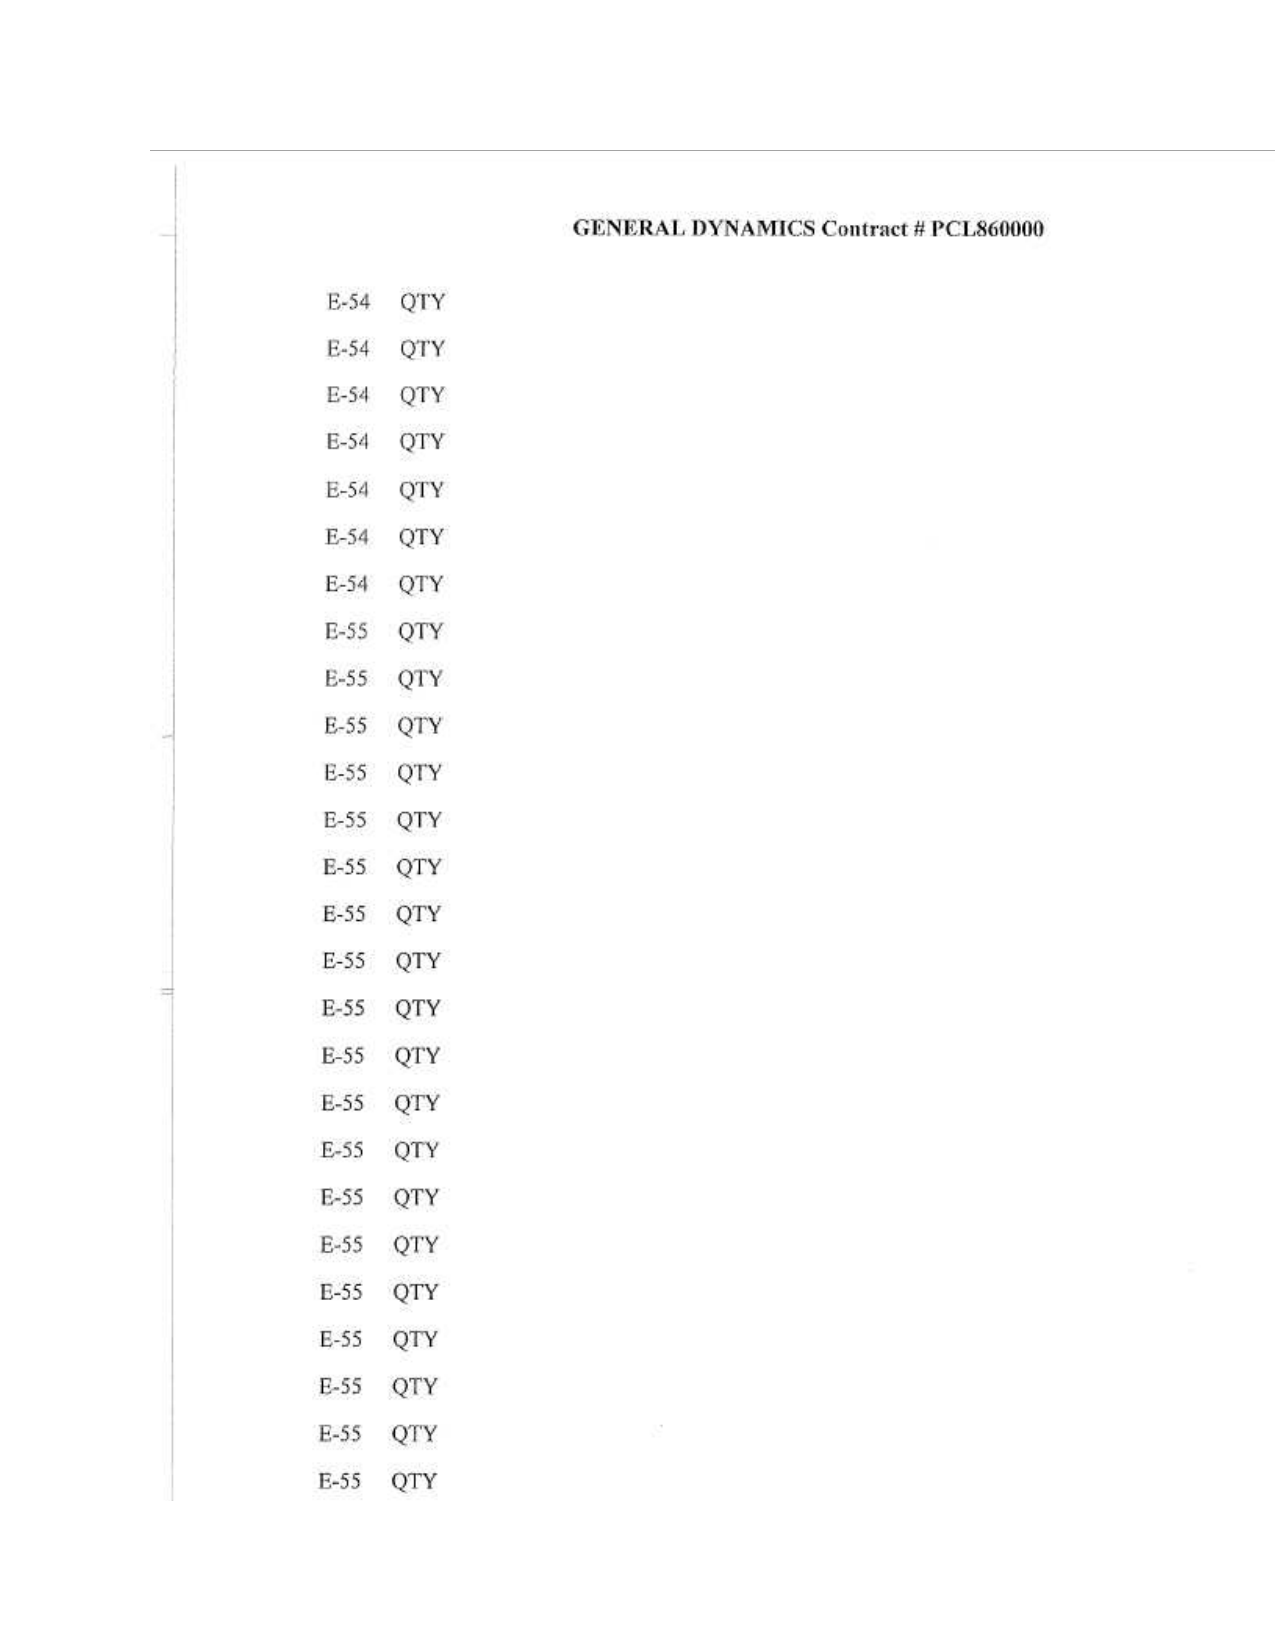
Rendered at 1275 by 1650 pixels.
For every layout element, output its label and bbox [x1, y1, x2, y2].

picture [150, 150, 1275, 1501]
